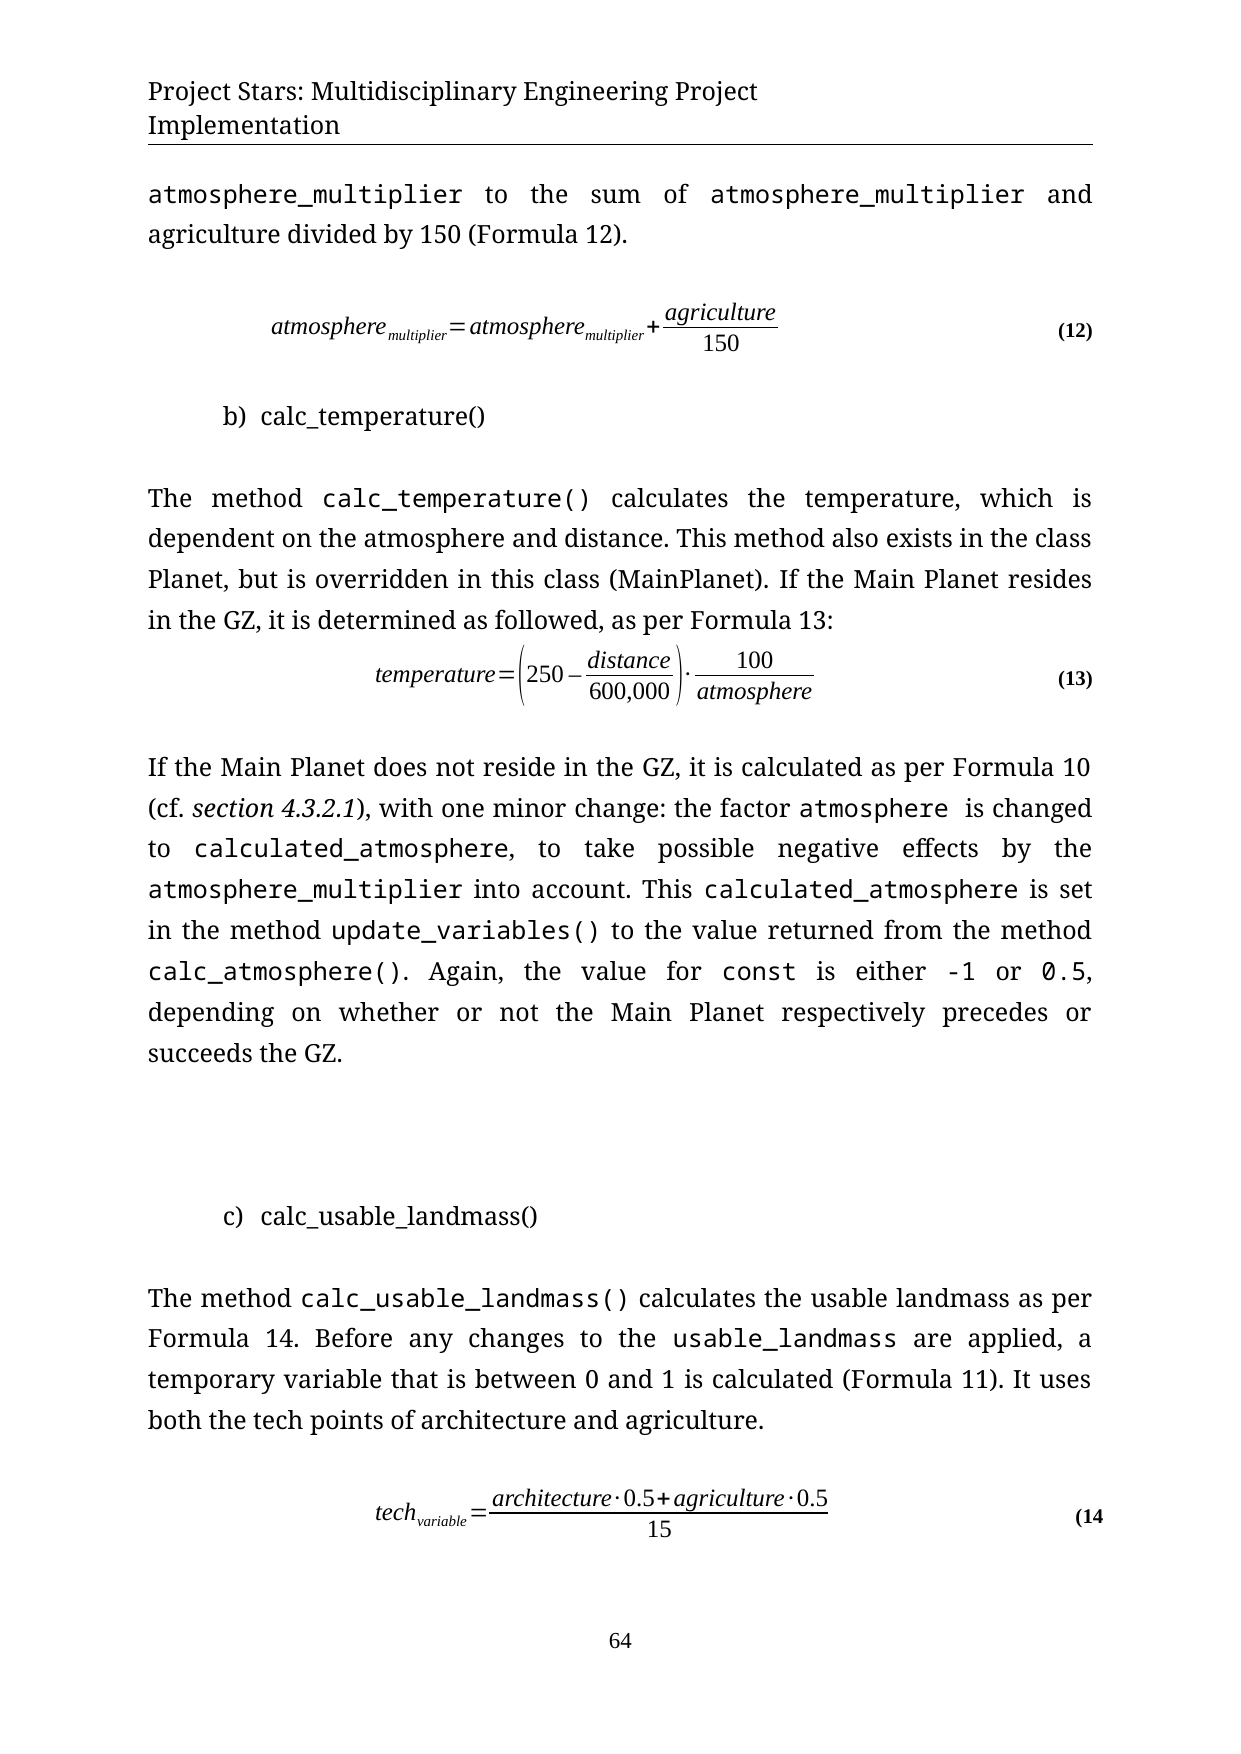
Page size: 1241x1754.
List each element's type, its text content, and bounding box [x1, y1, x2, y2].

text The method calc_temperature() calculates the temperature, which is dependent on the atmosphere and distance. This method also exists in the class Planet, but is overridden in this class (MainPlanet). If the Main Planet resides in the GZ, it is determined as followed, as per Formula 13: [148, 480, 1093, 637]
text The method calc_usable_landmass() calculates the usable landmass as per Formula 14. Before any changes to the usable_landmass are applied, a temporary variable that is between 0 and 1 is calculated (Formula 11). It uses both the tech points of architecture and agriculture. [148, 1280, 1093, 1437]
text (13) [148, 643, 1093, 708]
text (14) [148, 1484, 1093, 1543]
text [148, 176, 1093, 251]
list calc_usable_landmass() [223, 1198, 1093, 1233]
list calc_temperature() [223, 398, 1093, 433]
text (12) [148, 299, 1093, 358]
text If the Main Planet does not reside in the GZ, it is calculated as per Formula 10 (cf. section 4.3.2.1), with one minor change: the factor atmosphere is changed to calculated_atmosphere, to take possible negative effects by the atmosphere_multiplier into account. This calculated_atmosphere is set in the method update_variables() to the value returned from the method calc_atmosphere(). Again, the value for const is either -1 or 0.5, depending on whether or not the Main Planet respectively precedes or succeeds the GZ. [148, 749, 1093, 1069]
